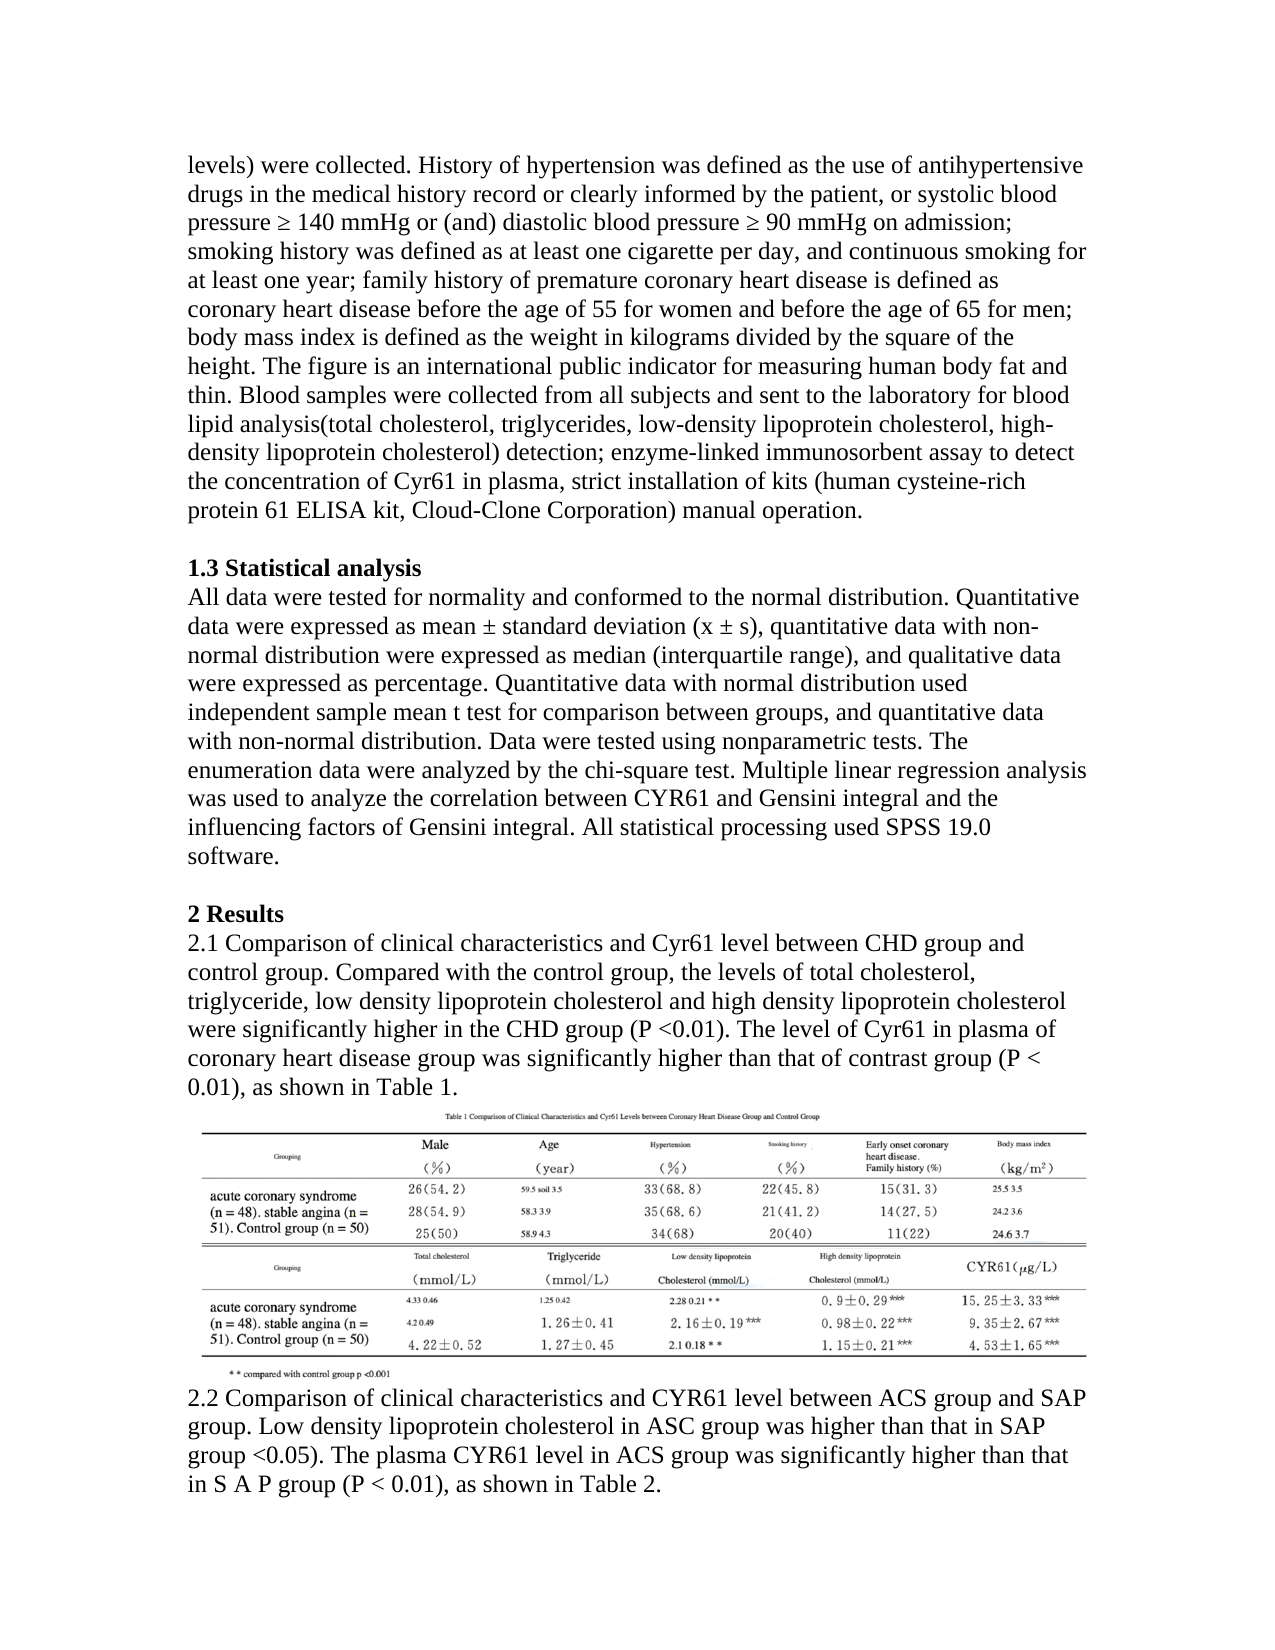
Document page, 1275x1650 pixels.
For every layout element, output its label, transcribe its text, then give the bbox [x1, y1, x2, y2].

text 2.2 Comparison of clinical characteristics and CYR61 level between ACS group and SAP group. Low density lipoprotein cholesterol in ASC group was higher than that in SAP group <0.05). The plasma CYR61 level in ACS group was significantly higher than that in S A P group (P < 0.01), as shown in Table 2. [187, 1383, 1087, 1498]
text 2 Results [187, 899, 1087, 928]
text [187, 150, 1087, 524]
picture [187, 1100, 1127, 1383]
text 1.3 Statistical analysis [187, 553, 1087, 582]
text 2.1 Comparison of clinical characteristics and Cyr61 level between CHD group and control group. Compared with the control group, the levels of total cholesterol, triglyceride, low density lipoprotein cholesterol and high density lipoprotein cholesterol were significantly higher in the CHD group (P <0.01). The level of Cyr61 in plasma of coronary heart disease group was significantly higher than that of contrast group (P < 0.01), as shown in Table 1. [187, 928, 1087, 1100]
text All data were tested for normality and conformed to the normal distribution. Quantitative data were expressed as mean ± standard deviation (x ± s), quantitative data with non-normal distribution were expressed as median (interquartile range), and qualitative data were expressed as percentage. Quantitative data with normal distribution used independent sample mean t test for comparison between groups, and quantitative data with non-normal distribution. Data were tested using nonparametric tests. The enumeration data were analyzed by the chi-square test. Multiple linear regression analysis was used to analyze the correlation between CYR61 and Gensini integral and the influencing factors of Gensini integral. All statistical processing used SPSS 19.0 software. [187, 582, 1087, 870]
